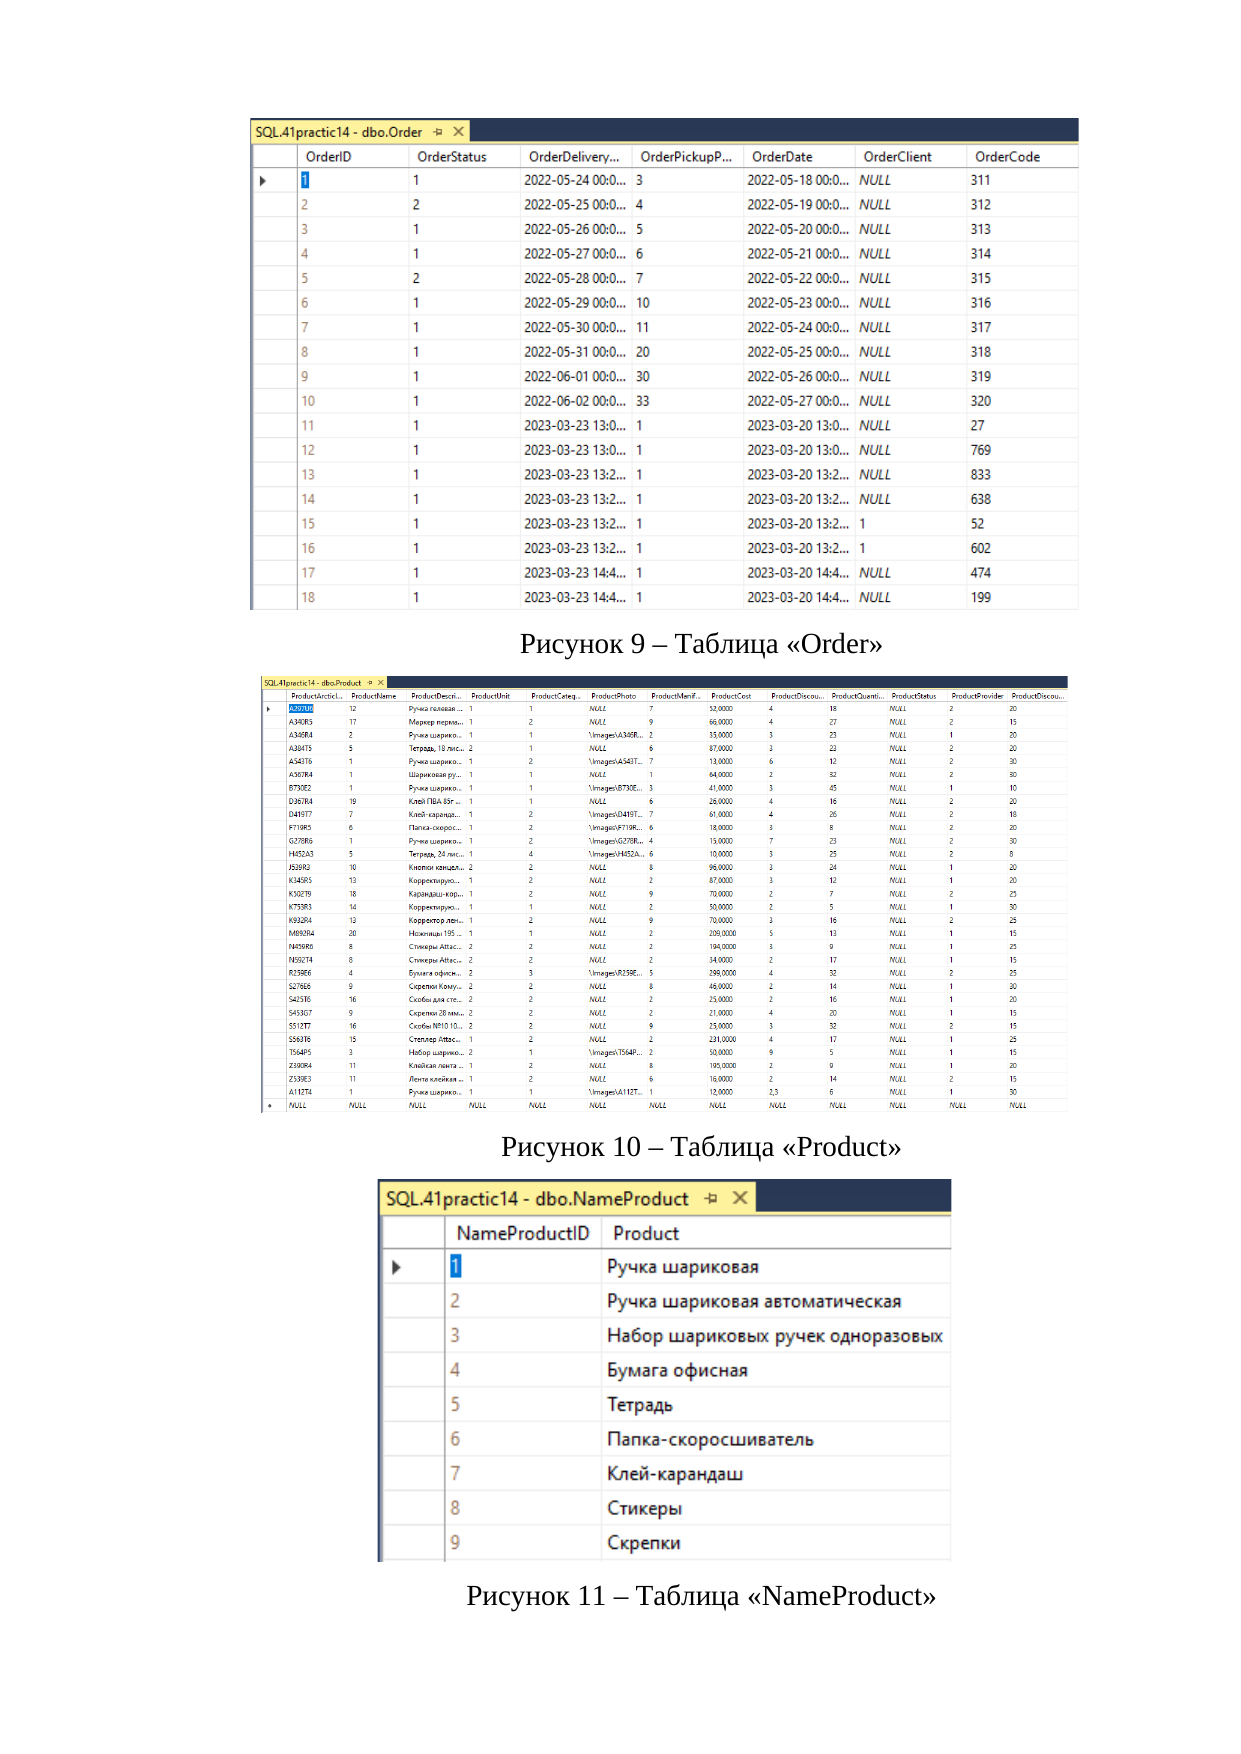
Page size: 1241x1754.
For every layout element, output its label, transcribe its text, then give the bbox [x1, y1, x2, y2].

text Рисунок 11 – Таблица «NameProduct» [177, 1578, 1152, 1611]
text Рисунок 9 – Таблица «Order» [177, 626, 1152, 660]
picture [250, 118, 1079, 610]
text Рисунок 10 – Таблица «Product» [177, 1129, 1152, 1163]
picture [261, 676, 1068, 1113]
picture [377, 1179, 952, 1562]
